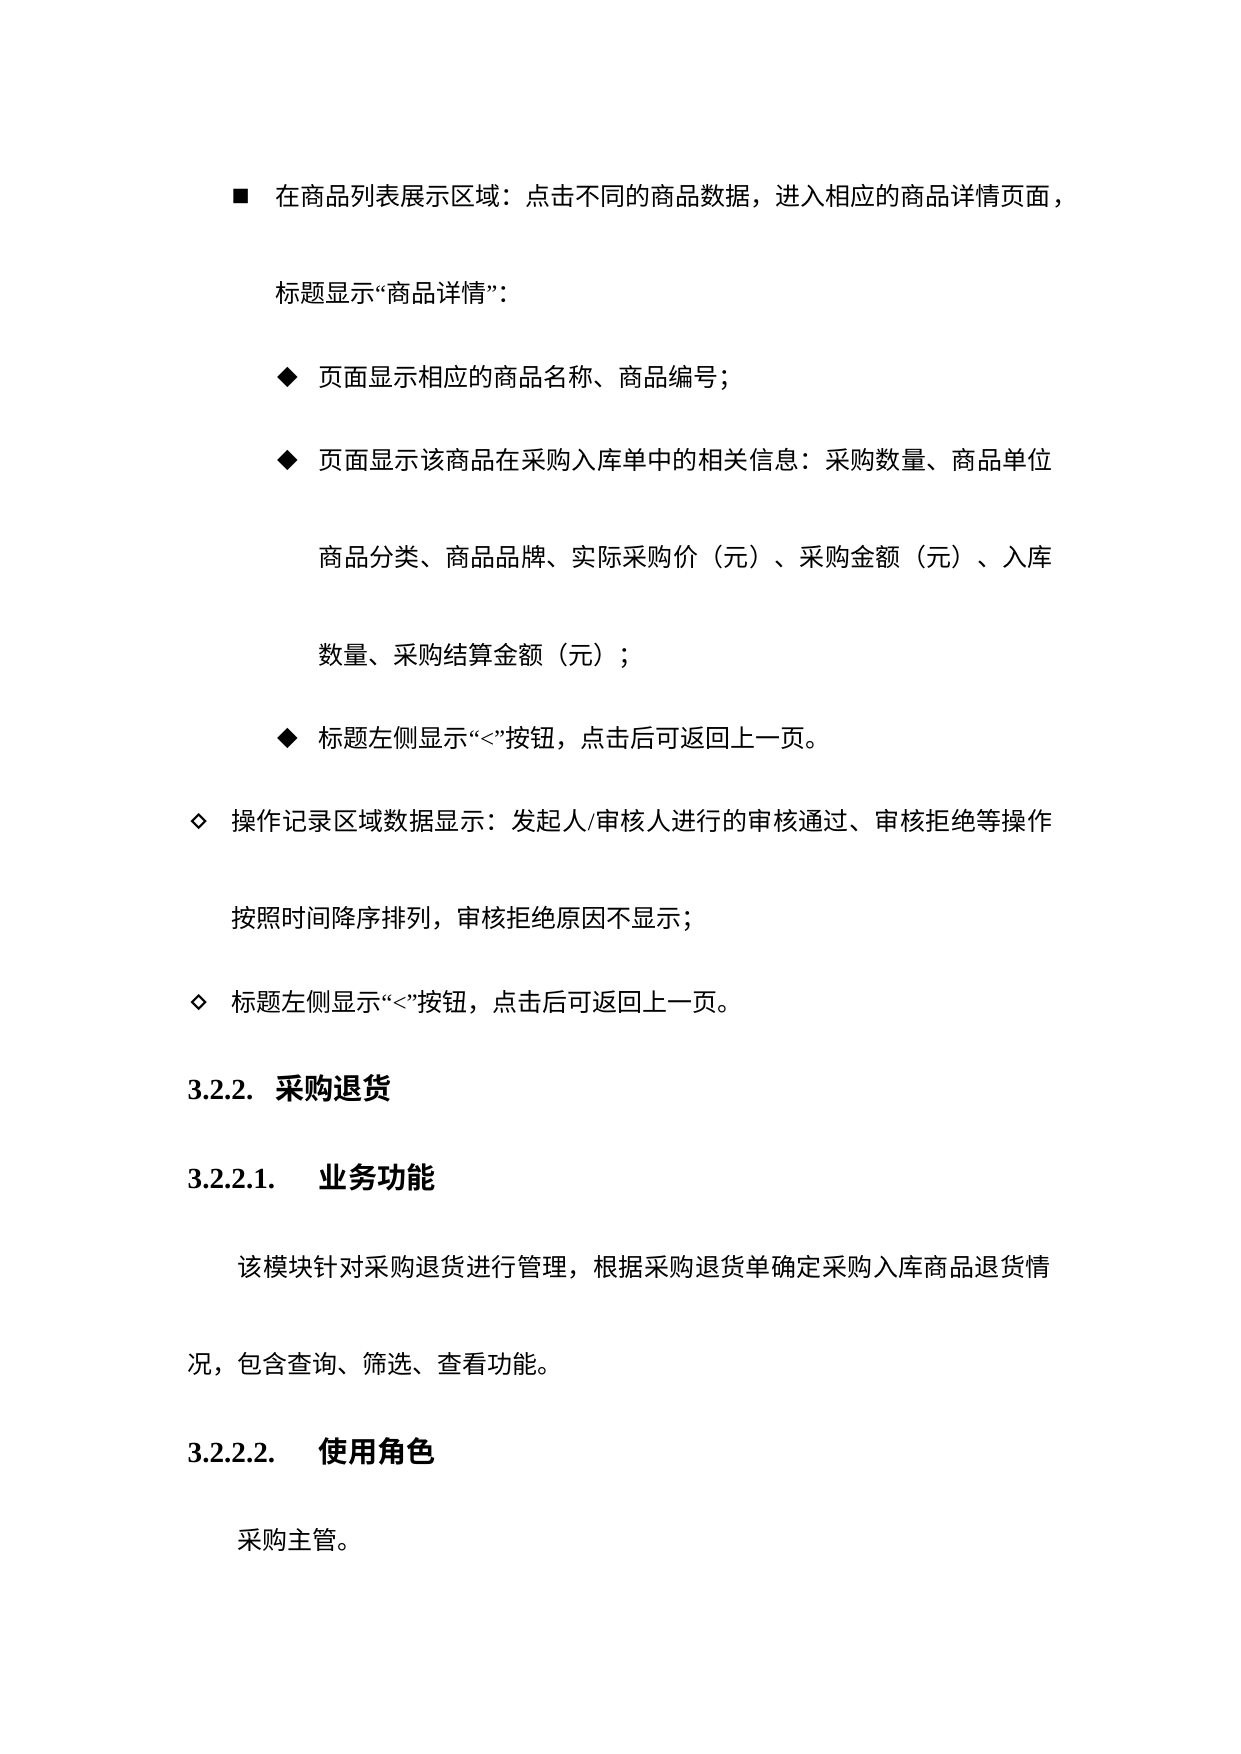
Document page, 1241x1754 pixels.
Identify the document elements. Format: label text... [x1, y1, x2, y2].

list 在商品列表展示区域：点击不同的商品数据，进入相应的商品详情页面，标题显示“商品详情”： [231, 162, 1053, 324]
list 操作记录区域数据显示：发起人/审核人进行的审核通过、审核拒绝等操作按照时间降序排列，审核拒绝原因不显示； [187, 787, 1053, 949]
subtitle 使用角色 [187, 1417, 1053, 1482]
subtitle 业务功能 [187, 1143, 1053, 1208]
text 该模块针对采购退货进行管理，根据采购退货单确定采购入库商品退货情况，包含查询、筛选、查看功能。 [187, 1233, 1053, 1396]
list 标题左侧显示“<”按钮，点击后可返回上一页。 [275, 704, 1053, 769]
subtitle 采购退货 [187, 1054, 1053, 1119]
list 页面显示该商品在采购入库单中的相关信息：采购数量、商品单位、商品分类、商品品牌、实际采购价（元）、采购金额（元）、入库数量、采购结算金额（元）； [275, 426, 1053, 686]
text 采购主管。 [187, 1506, 1053, 1571]
list 标题左侧显示“<”按钮，点击后可返回上一页。 [187, 968, 1053, 1033]
list 页面显示相应的商品名称、商品编号； [275, 343, 1053, 408]
